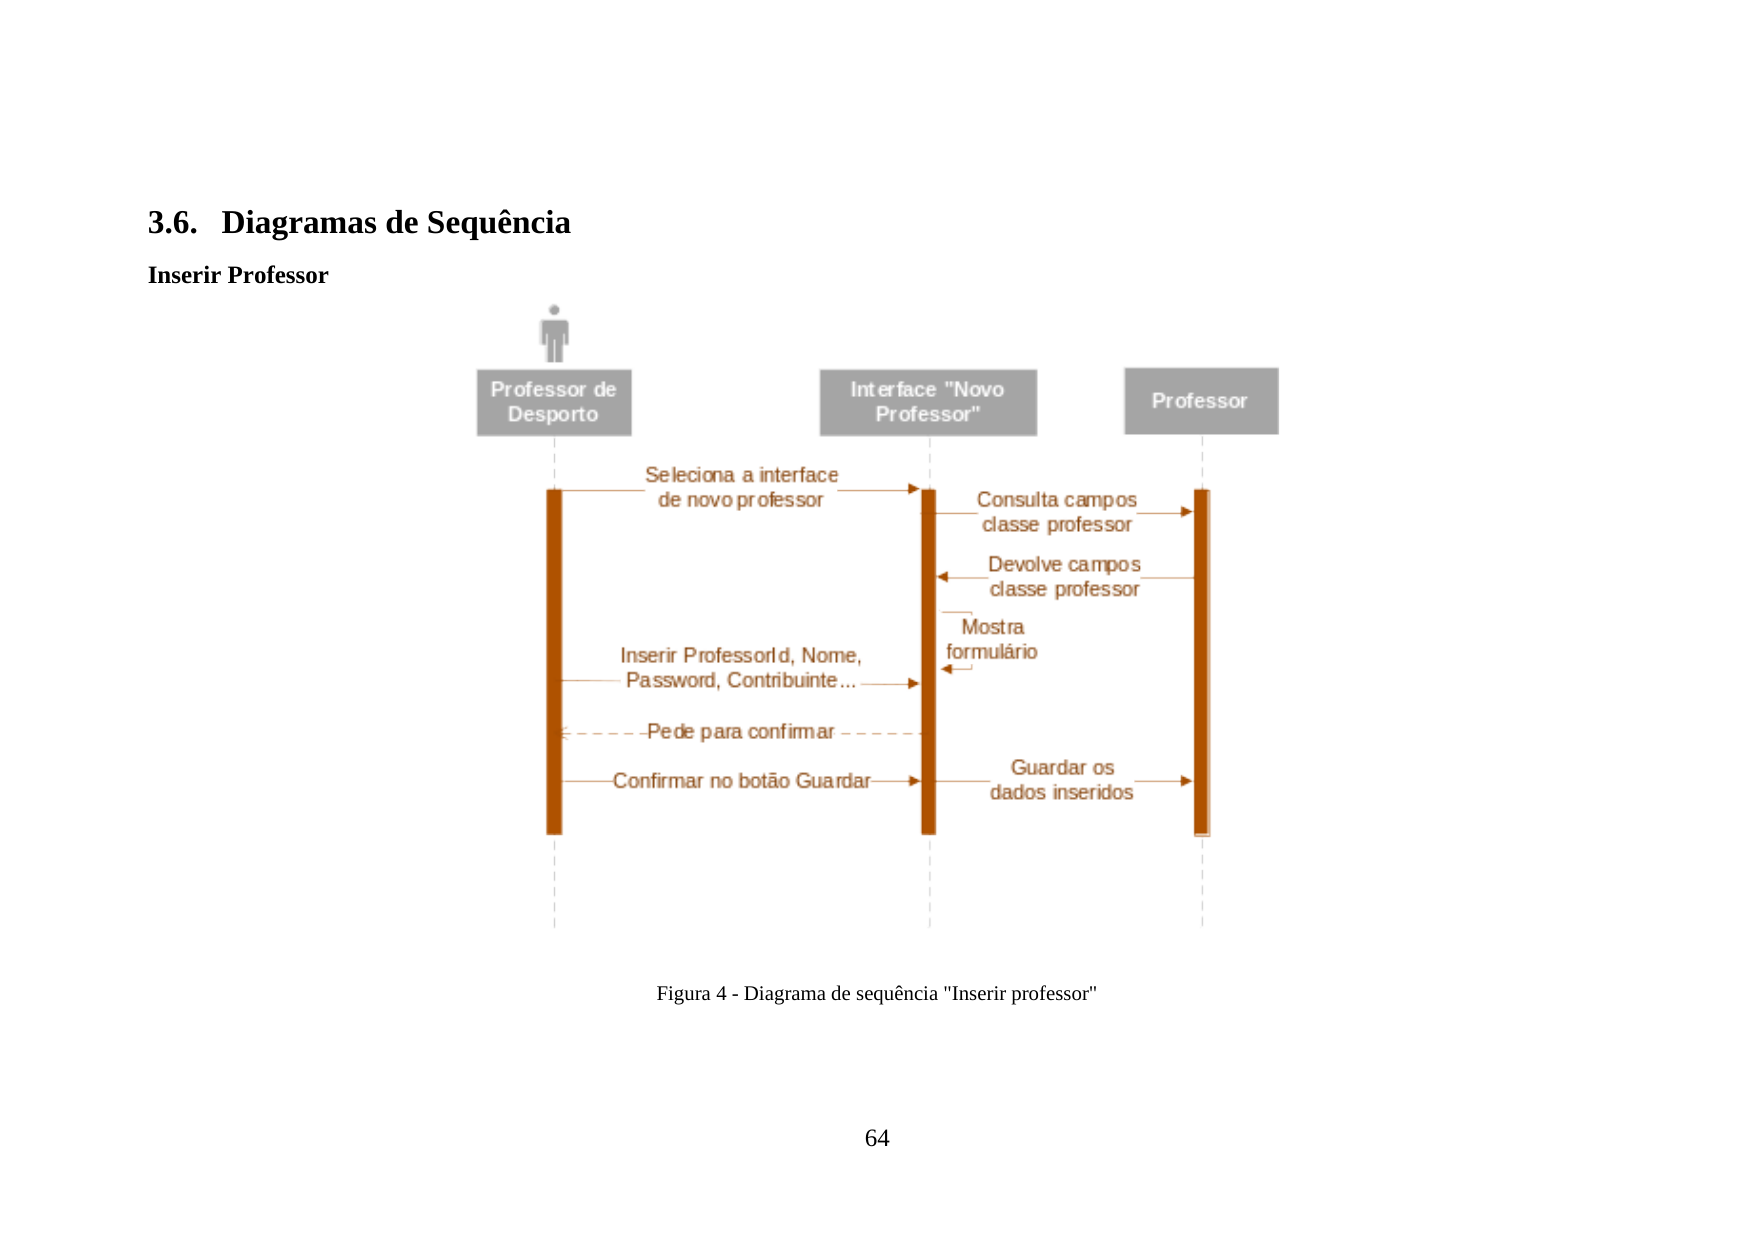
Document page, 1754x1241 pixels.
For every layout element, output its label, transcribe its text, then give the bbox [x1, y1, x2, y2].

text Figura 4 - Diagrama de sequência "Inserir professor" [148, 981, 1606, 1005]
subtitle Diagramas de Sequência [148, 202, 1606, 241]
text Inserir Professor [148, 260, 1606, 288]
